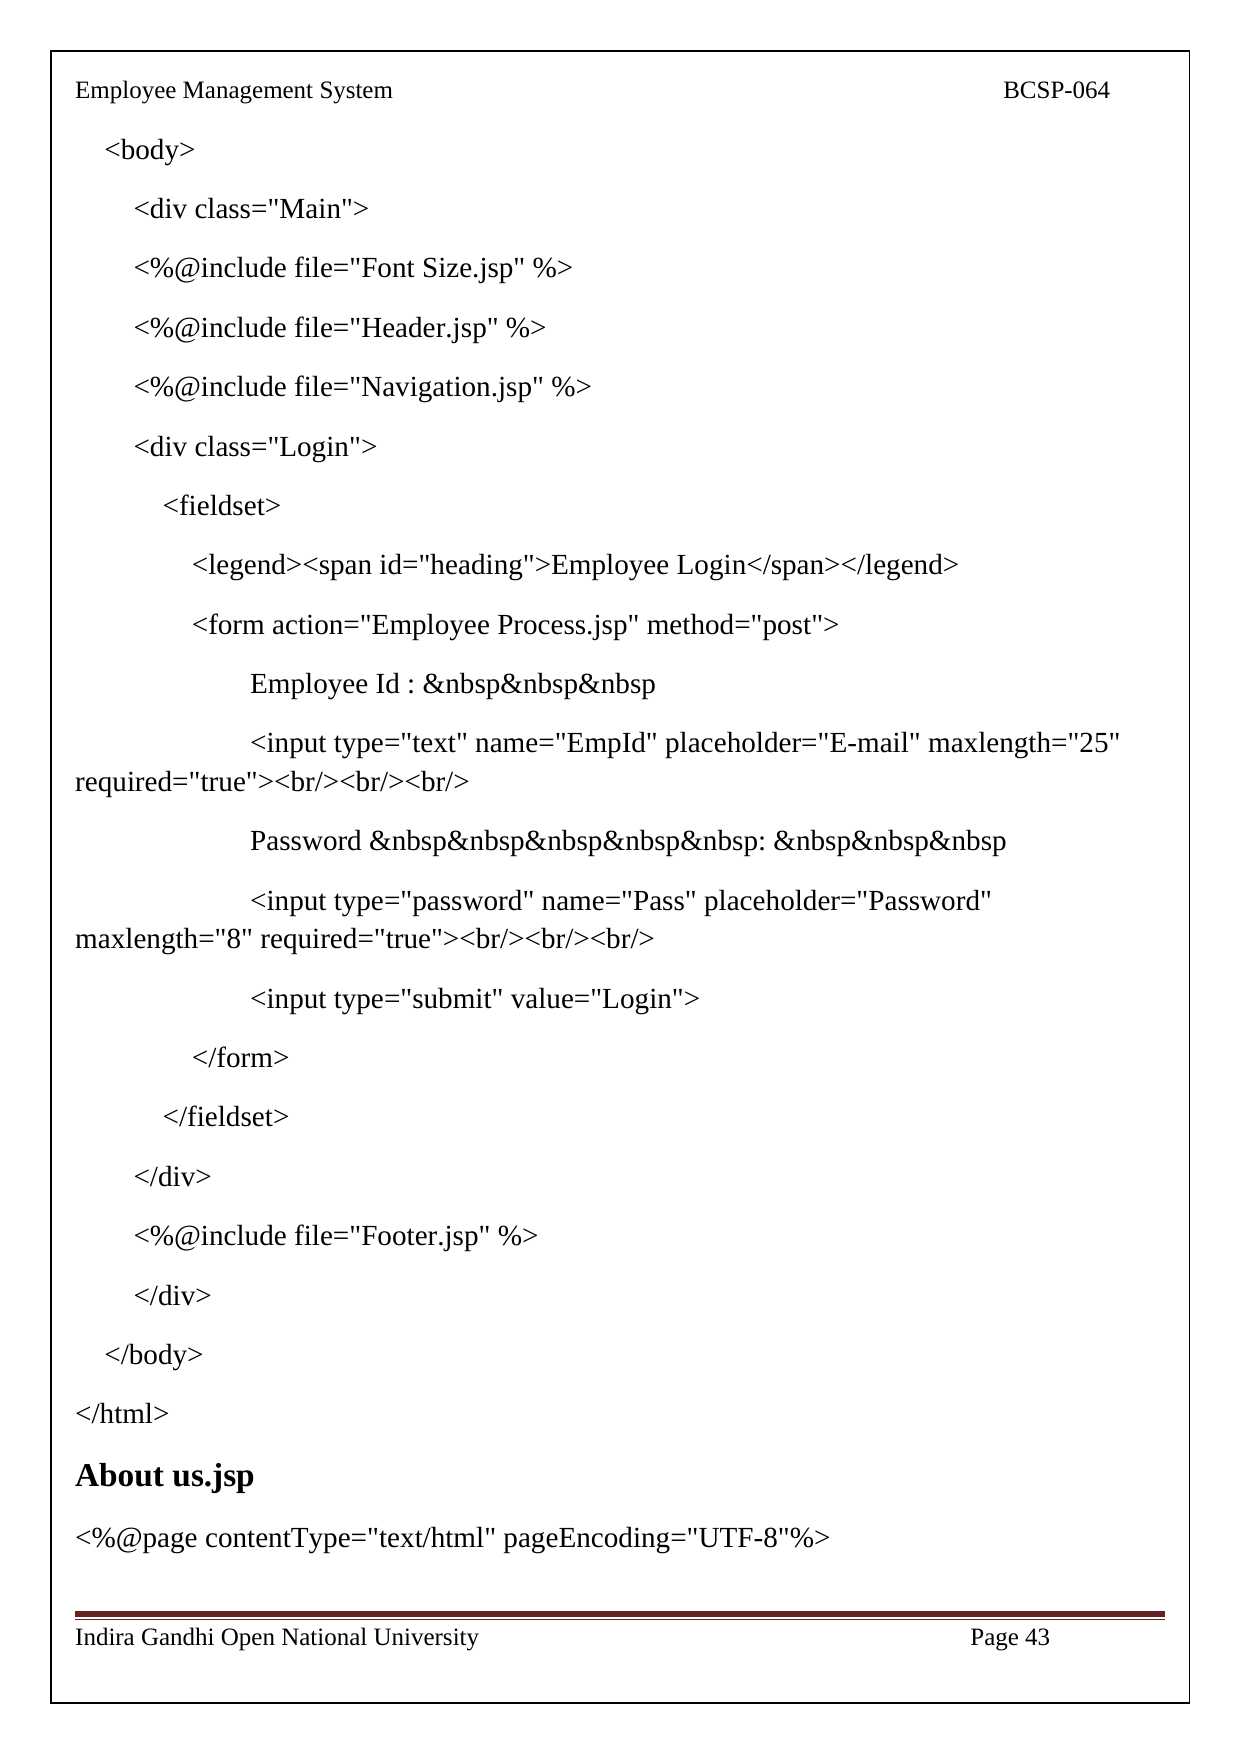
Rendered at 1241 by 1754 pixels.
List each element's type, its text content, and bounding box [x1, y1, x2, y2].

text <%@include file="Header.jsp" %> [75, 310, 1165, 343]
text <%@include file="Navigation.jsp" %> [75, 369, 1165, 403]
text </fieldset> [75, 1099, 1165, 1133]
text </div> [75, 1278, 1165, 1311]
text <%@include file="Font Size.jsp" %> [75, 251, 1165, 284]
text Employee Id : &nbsp&nbsp&nbsp [75, 666, 1165, 700]
text <%@include file="Footer.jsp" %> [75, 1218, 1165, 1252]
text </form> [75, 1040, 1165, 1074]
text <div class="Main"> [75, 191, 1165, 225]
text <input type="text" name="EmpId" placeholder="E-mail" maxlength="25" required="true"><br/><br/><br/> [75, 726, 1165, 798]
text <div class="Login"> [75, 429, 1165, 462]
text <input type="submit" value="Login"> [75, 981, 1165, 1014]
text <input type="password" name="Pass" placeholder="Password" maxlength="8" required="true"><br/><br/><br/> [75, 883, 1165, 955]
text </html> [75, 1396, 1165, 1430]
text Password &nbsp&nbsp&nbsp&nbsp&nbsp: &nbsp&nbsp&nbsp [75, 823, 1165, 857]
text <legend><span id="heading">Employee Login</span></legend> [75, 547, 1165, 581]
text <body> [75, 132, 1165, 165]
text <%@page contentType="text/html" pageEncoding="UTF-8"%> [75, 1521, 1165, 1554]
text About us.jsp [75, 1456, 1165, 1494]
text </div> [75, 1159, 1165, 1192]
text <form action="Employee Process.jsp" method="post"> [75, 607, 1165, 640]
text <fieldset> [75, 488, 1165, 522]
text </body> [75, 1337, 1165, 1371]
